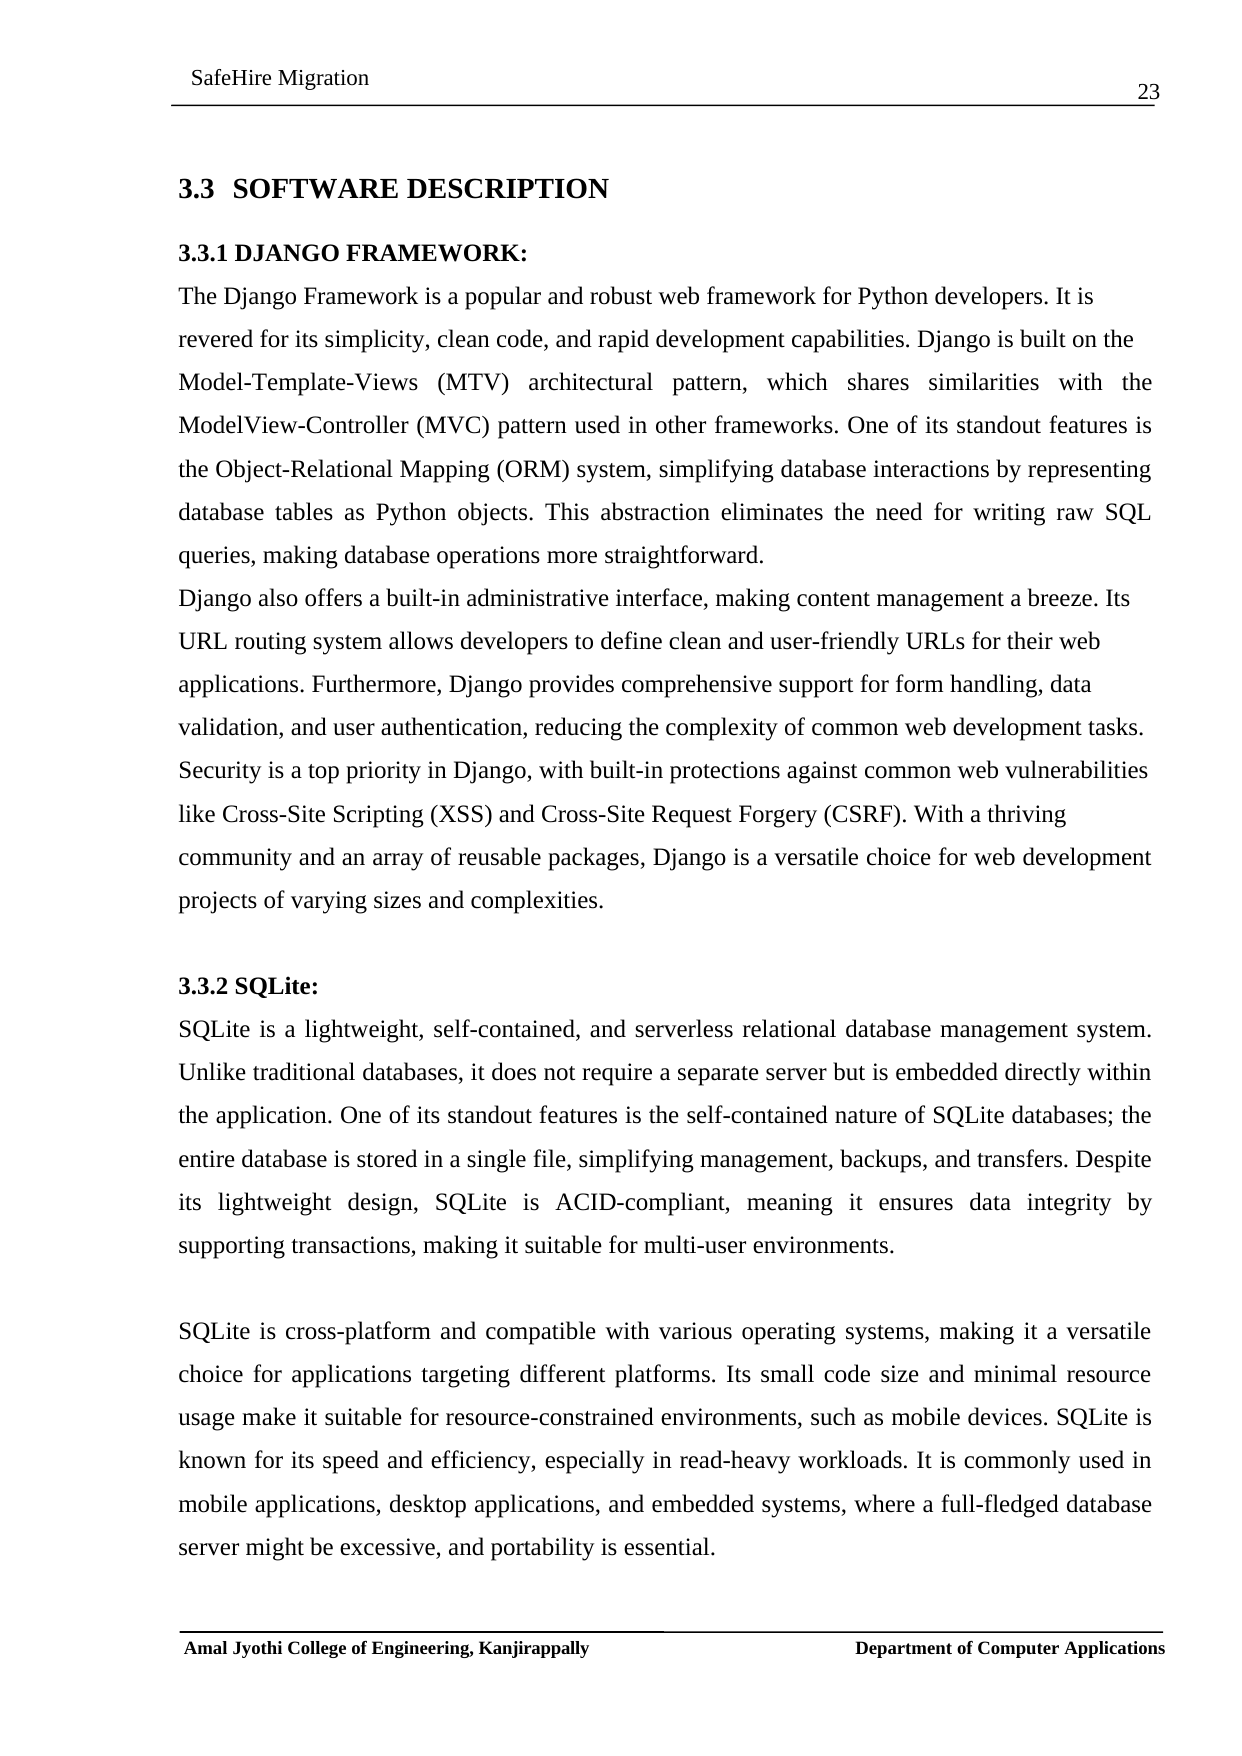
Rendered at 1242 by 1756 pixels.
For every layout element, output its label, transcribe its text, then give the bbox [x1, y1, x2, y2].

text Django also offers a built-in administrative interface, making content management a breeze. Its [178, 583, 1153, 612]
subtitle SOFTWARE DESCRIPTION [178, 171, 1153, 204]
text applications. Furthermore, Django provides comprehensive support for form handling, data [178, 669, 1153, 698]
text Security is a top priority in Django, with built-in protections against common web vulnerabilities [178, 756, 1153, 784]
text like Cross-Site Scripting (XSS) and Cross-Site Request Forgery (CSRF). With a thriving [178, 799, 1153, 827]
text SQLite is a lightweight, self-contained, and serverless relational database management system. Unlike traditional databases, it does not require a separate server but is embedded directly within the application. One of its standout features is the self-contained nature of SQLite databases; the entire database is stored in a single file, simplifying management, backups, and transfers. Despite its lightweight design, SQLite is ACID-compliant, meaning it ensures data integrity by supporting transactions, making it suitable for multi-user environments. [178, 1014, 1153, 1259]
text The Django Framework is a popular and robust web framework for Python developers. It is [178, 281, 1153, 310]
text 3.3.1 DJANGO FRAMEWORK: [178, 238, 1153, 267]
text URL routing system allows developers to define clean and user-friendly URLs for their web [178, 626, 1153, 655]
text SQLite is cross-platform and compatible with various operating systems, making it a versatile choice for applications targeting different platforms. Its small code size and minimal resource usage make it suitable for resource-constrained environments, such as mobile devices. SQLite is known for its speed and efficiency, especially in read-heavy workloads. It is commonly used in mobile applications, desktop applications, and embedded systems, where a full-fledged database server might be excessive, and portability is essential. [178, 1316, 1153, 1561]
text Model-Template-Views (MTV) architectural pattern, which shares similarities with the ModelView-Controller (MVC) pattern used in other frameworks. One of its standout features is the Object-Relational Mapping (ORM) system, simplifying database interactions by representing database tables as Python objects. This abstraction eliminates the need for writing raw SQL queries, making database operations more straightforward. [178, 367, 1153, 569]
text 3.3.2 SQLite: [178, 971, 1153, 1000]
text validation, and user authentication, reducing the complexity of common web development tasks. [178, 712, 1153, 741]
text revered for its simplicity, clean code, and rapid development capabilities. Django is built on the [178, 324, 1153, 353]
text community and an array of reusable packages, Django is a versatile choice for web development projects of varying sizes and complexities. [178, 842, 1153, 914]
